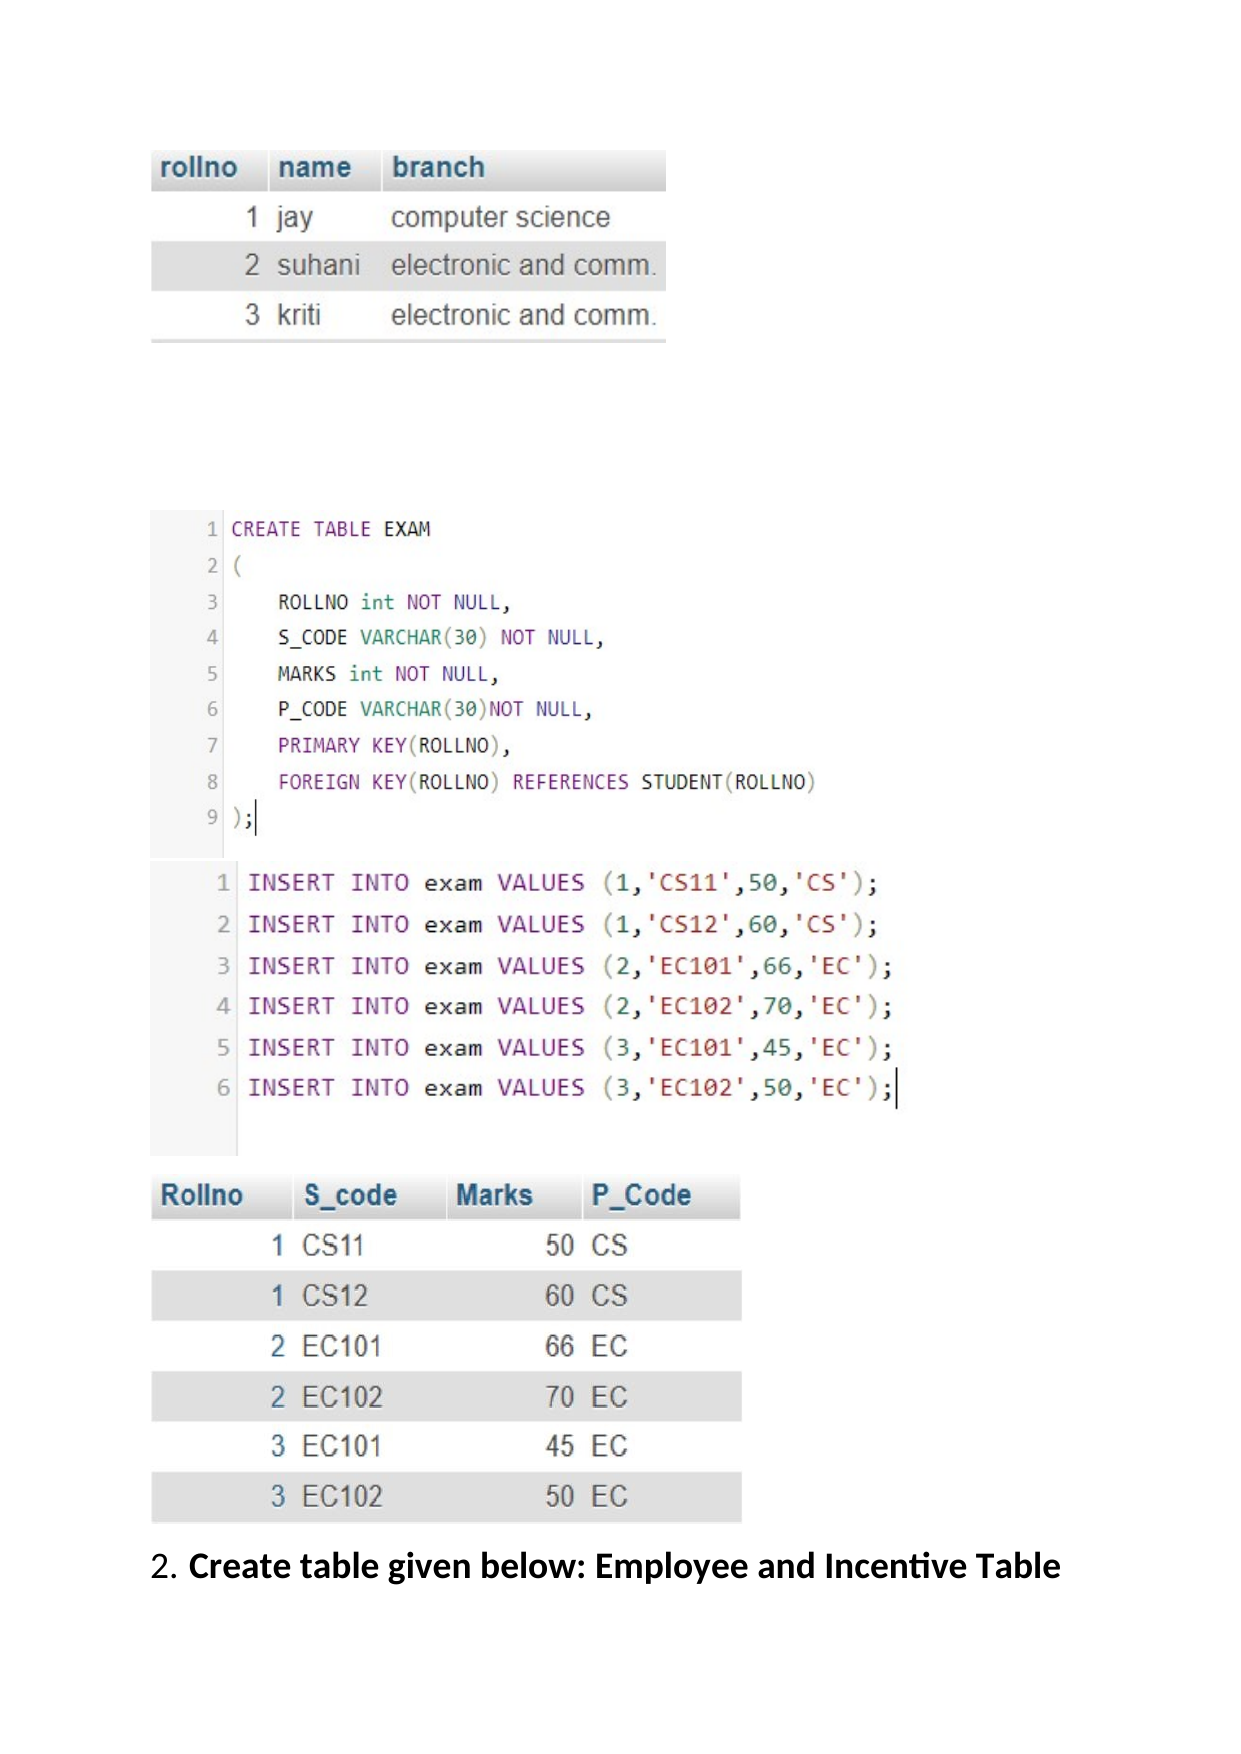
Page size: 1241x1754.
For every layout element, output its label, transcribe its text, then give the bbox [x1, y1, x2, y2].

picture [150, 510, 846, 858]
picture [150, 861, 932, 1156]
picture [150, 150, 666, 343]
picture [150, 1174, 743, 1524]
text 2. Create table given below: Employee and Incentive Table [150, 1542, 1090, 1588]
